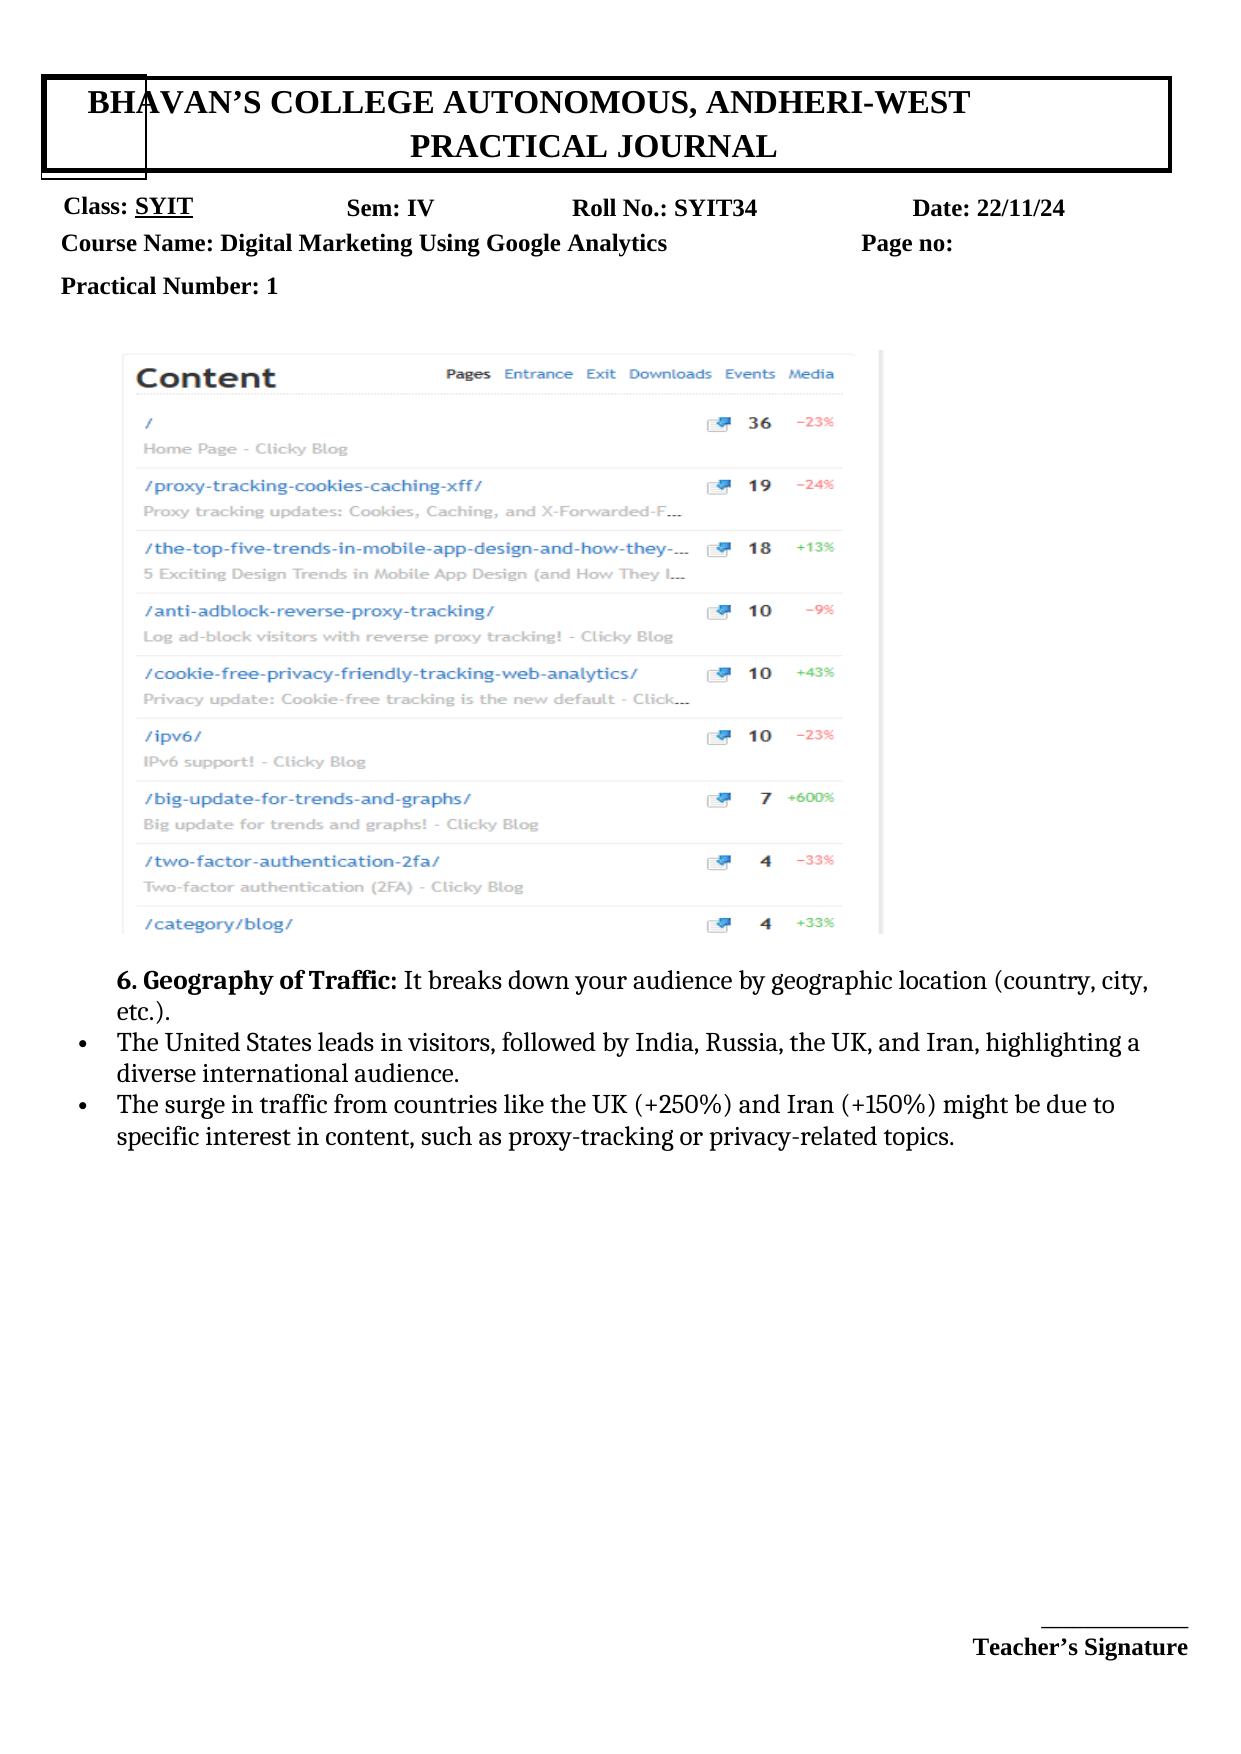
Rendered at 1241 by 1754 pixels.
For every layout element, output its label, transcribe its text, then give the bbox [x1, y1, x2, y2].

list The United States leads in visitors, followed by India, Russia, the UK, and Iran, highlighting a diverse international audience. [79, 1027, 1188, 1089]
picture [116, 350, 884, 934]
list The surge in traffic from countries like the UK (+250%) and Iran (+150%) might be due to specific interest in content, such as proxy-tracking or privacy-related topics. [79, 1089, 1188, 1152]
text 6. Geography of Traffic: It breaks down your audience by geographic location (country, city, etc.). [117, 965, 1188, 1027]
